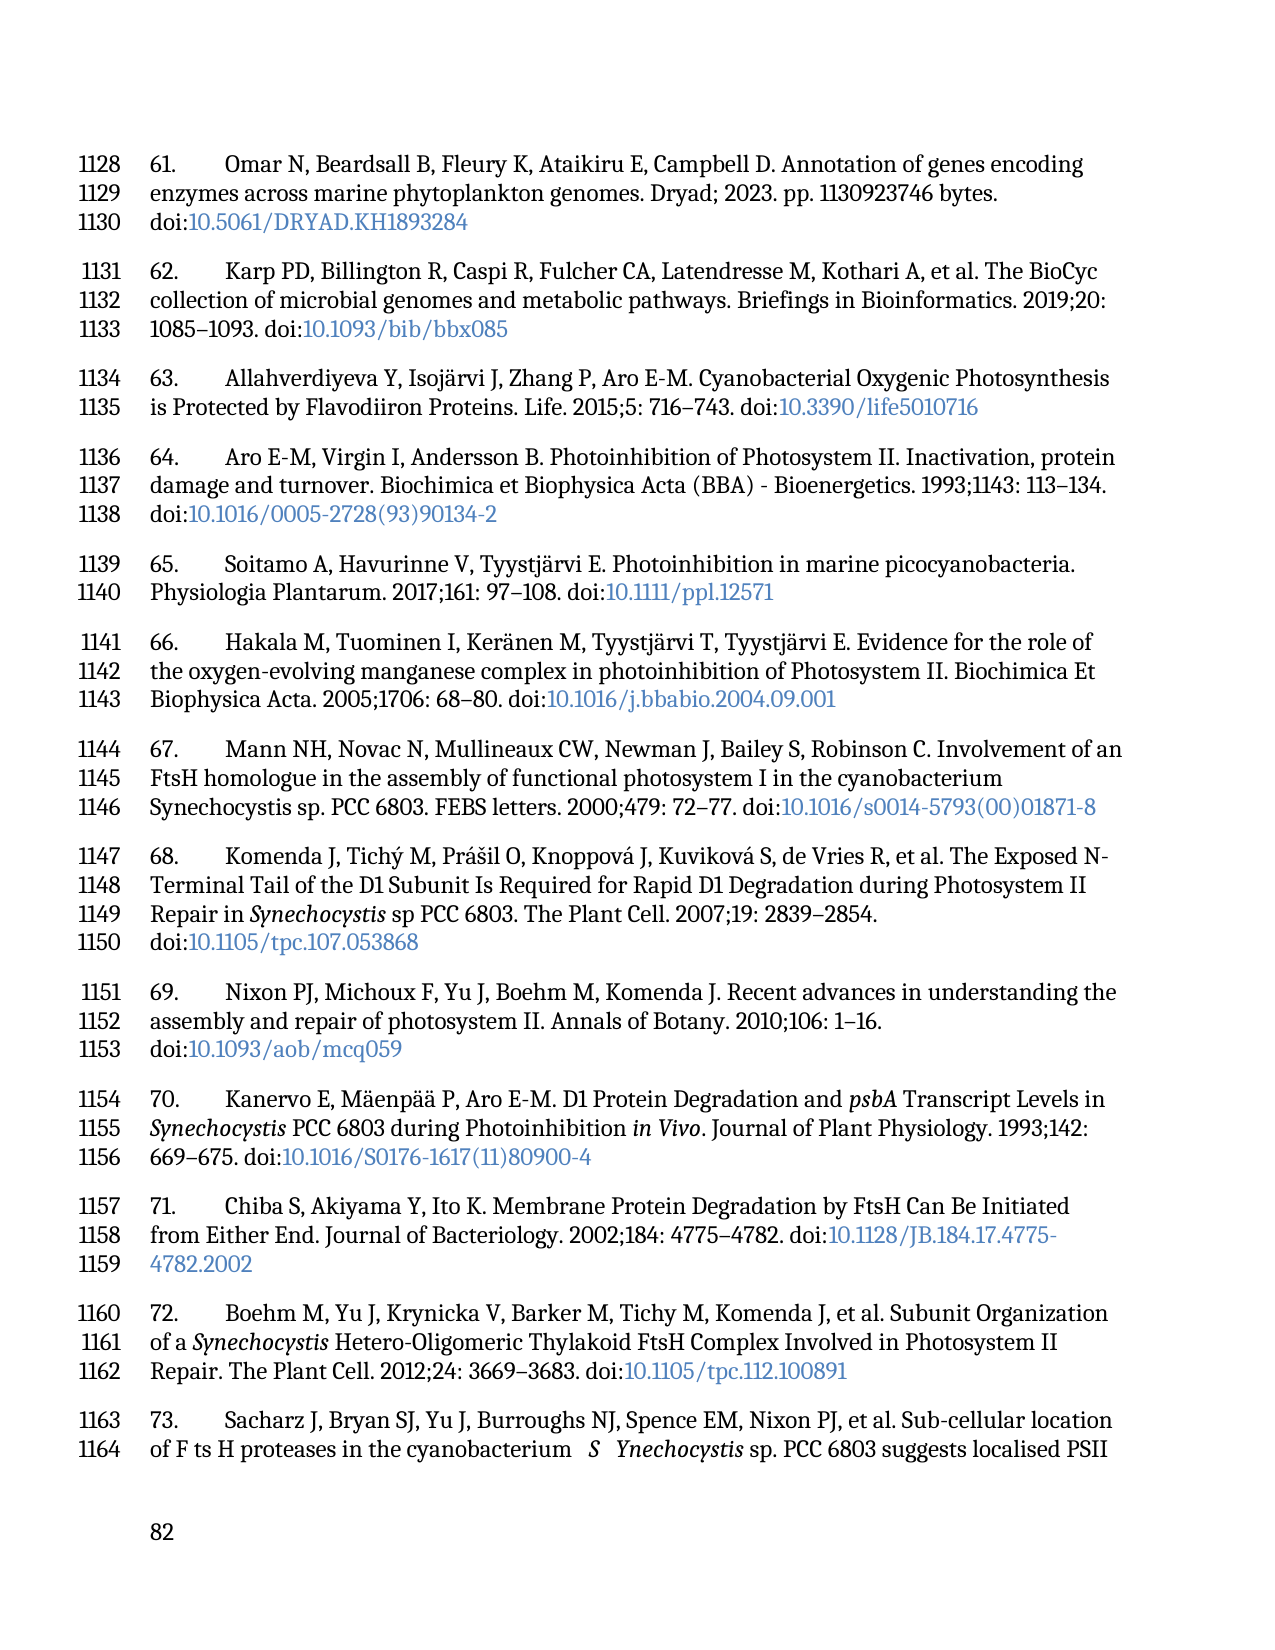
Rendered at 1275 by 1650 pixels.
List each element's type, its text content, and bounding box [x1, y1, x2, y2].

text 69. Nixon PJ, Michoux F, Yu J, Boehm M, Komenda J. Recent advances in understanding the assembly and repair of photosystem II. Annals of Botany. 2010;106: 1–16. doi:10.1093/aob/mcq059 [150, 978, 1125, 1064]
text 65. Soitamo A, Havurinne V, Tyystjärvi E. Photoinhibition in marine picocyanobacteria. Physiologia Plantarum. 2017;161: 97–108. doi:10.1111/ppl.12571 [150, 549, 1125, 607]
text 70. Kanervo E, Mäenpää P, Aro E-M. D1 Protein Degradation and psbA Transcript Levels in Synechocystis PCC 6803 during Photoinhibition in Vivo. Journal of Plant Physiology. 1993;142: 669–675. doi:10.1016/S0176-1617(11)80900-4 [150, 1085, 1125, 1171]
text 72. Boehm M, Yu J, Krynicka V, Barker M, Tichy M, Komenda J, et al. Subunit Organization of a Synechocystis Hetero-Oligomeric Thylakoid FtsH Complex Involved in Photosystem II Repair. The Plant Cell. 2012;24: 3669–3683. doi:10.1105/tpc.112.100891 [150, 1299, 1125, 1385]
text 68. Komenda J, Tichý M, Prášil O, Knoppová J, Kuviková S, de Vries R, et al. The Exposed N-Terminal Tail of the D1 Subunit Is Required for Rapid D1 Degradation during Photosystem II Repair in Synechocystis sp PCC 6803. The Plant Cell. 2007;19: 2839–2854. doi:10.1105/tpc.107.053868 [150, 842, 1125, 957]
text 62. Karp PD, Billington R, Caspi R, Fulcher CA, Latendresse M, Kothari A, et al. The BioCyc collection of microbial genomes and metabolic pathways. Briefings in Bioinformatics. 2019;20: 1085–1093. doi:10.1093/bib/bbx085 [150, 257, 1125, 343]
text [150, 1406, 1125, 1464]
text 64. Aro E-M, Virgin I, Andersson B. Photoinhibition of Photosystem II. Inactivation, protein damage and turnover. Biochimica et Biophysica Acta (BBA) - Bioenergetics. 1993;1143: 113–134. doi:10.1016/0005-2728(93)90134-2 [150, 442, 1125, 529]
text 63. Allahverdiyeva Y, Isojärvi J, Zhang P, Aro E-M. Cyanobacterial Oxygenic Photosynthesis is Protected by Flavodiiron Proteins. Life. 2015;5: 716–743. doi:10.3390/life5010716 [150, 364, 1125, 422]
text 67. Mann NH, Novac N, Mullineaux CW, Newman J, Bailey S, Robinson C. Involvement of an FtsH homologue in the assembly of functional photosystem I in the cyanobacterium Synechocystis sp. PCC 6803. FEBS letters. 2000;479: 72–77. doi:10.1016/s0014-5793(00)01871-8 [150, 735, 1125, 821]
text 66. Hakala M, Tuominen I, Keränen M, Tyystjärvi T, Tyystjärvi E. Evidence for the role of the oxygen-evolving manganese complex in photoinhibition of Photosystem II. Biochimica Et Biophysica Acta. 2005;1706: 68–80. doi:10.1016/j.bbabio.2004.09.001 [150, 628, 1125, 714]
text 71. Chiba S, Akiyama Y, Ito K. Membrane Protein Degradation by FtsH Can Be Initiated from Either End. Journal of Bacteriology. 2002;184: 4775–4782. doi:10.1128/JB.184.17.4775-4782.2002 [150, 1192, 1125, 1278]
text 61. Omar N, Beardsall B, Fleury K, Ataikiru E, Campbell D. Annotation of genes encoding enzymes across marine phytoplankton genomes. Dryad; 2023. pp. 1130923746 bytes. doi:10.5061/DRYAD.KH1893284 [150, 150, 1125, 236]
